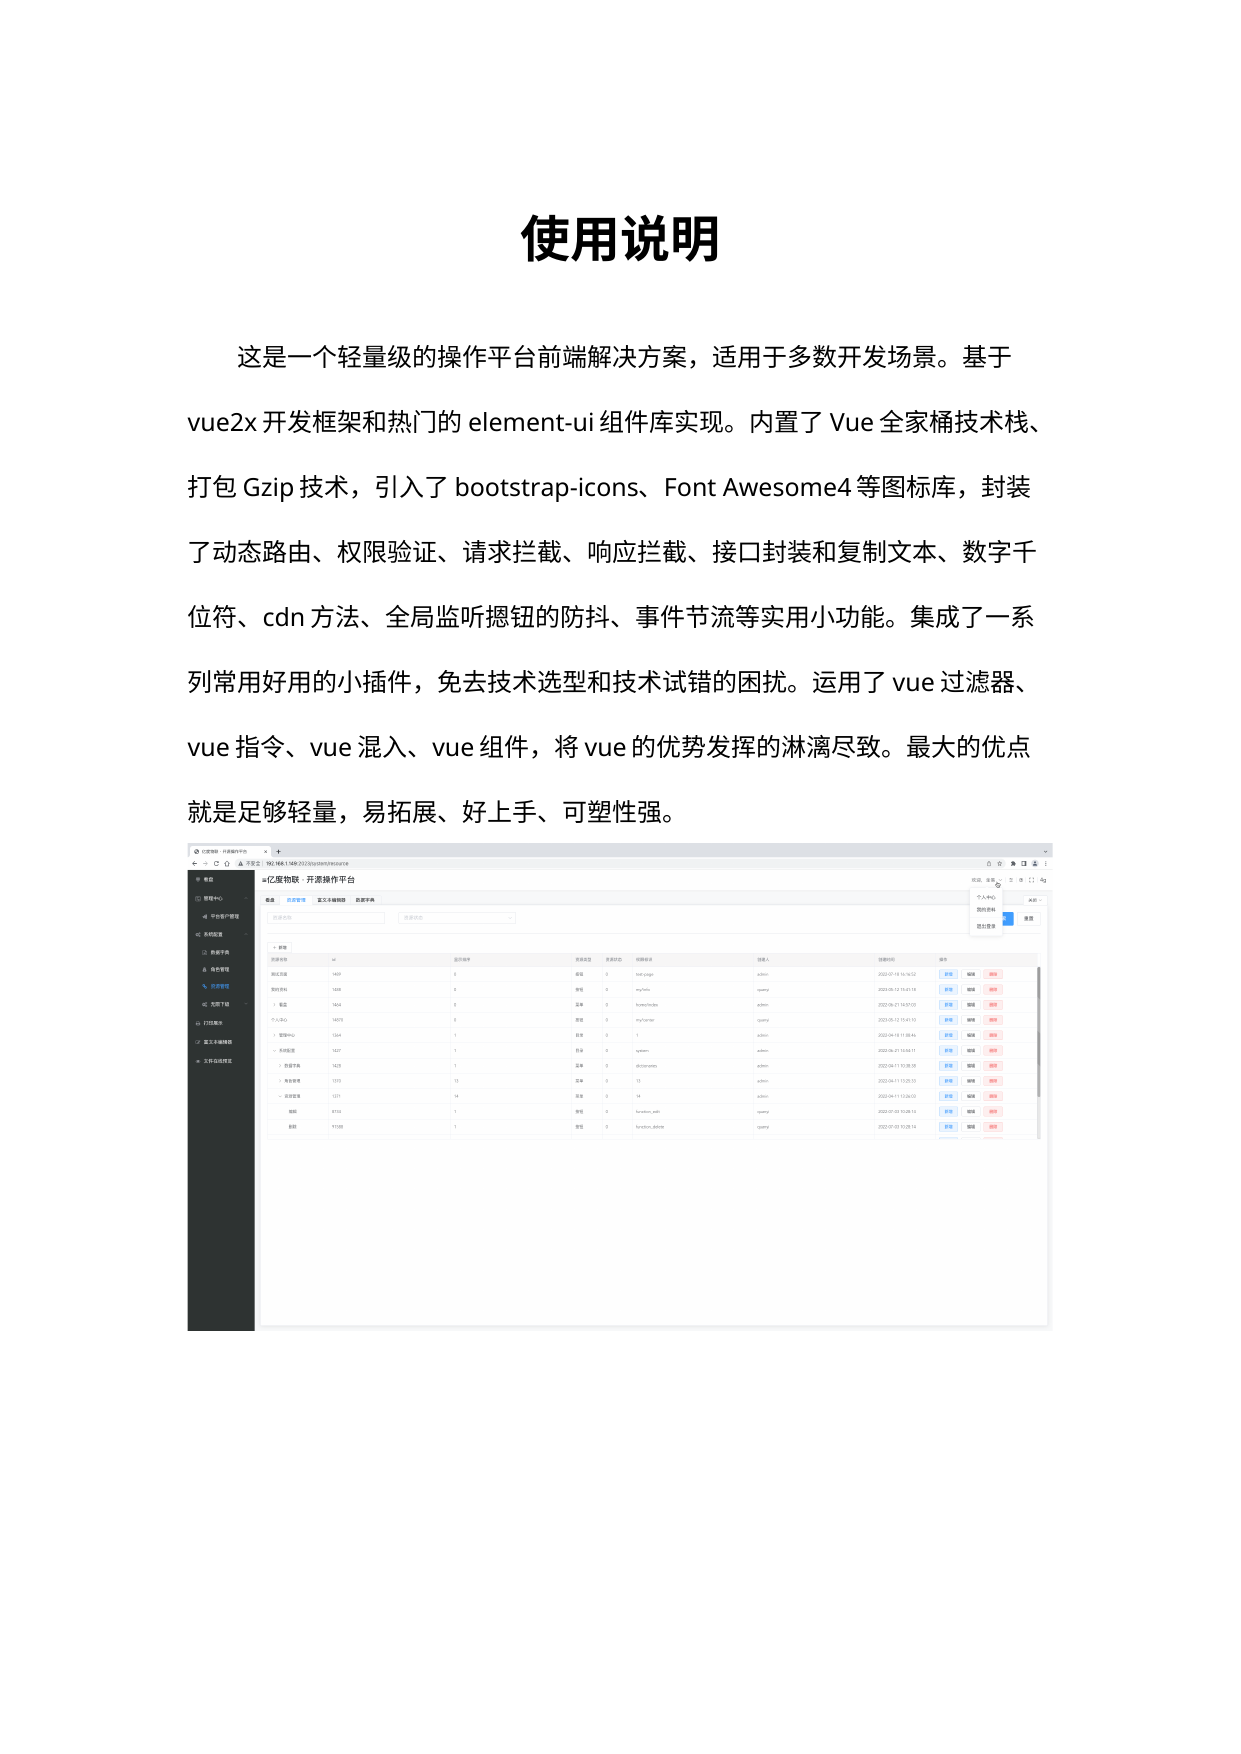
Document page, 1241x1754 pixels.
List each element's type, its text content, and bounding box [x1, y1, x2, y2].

title 使用说明 [187, 187, 1053, 284]
picture [187, 843, 1053, 1331]
text 这是一个轻量级的操作平台前端解决方案，适用于多数开发场景。基于vue2x开发框架和热门的 element-ui组件库实现。内置了Vue全家桶技术栈、打包Gzip技术，引入了bootstrap-icons、Font Awesome4等图标库，封装了动态路由、权限验证、请求拦截、响应拦截、接口封装和复制文本、数字千位符、cdn方法、全局监听摁钮的防抖、事件节流等实用小功能。集成了一系列常用好用的小插件，免去技术选型和技术试错的困扰。运用了vue过滤器、vue指令、vue混入、vue组件，将vue的优势发挥的淋漓尽致。最大的优点就是足够轻量，易拓展、好上手、可塑性强。 [187, 323, 1053, 843]
